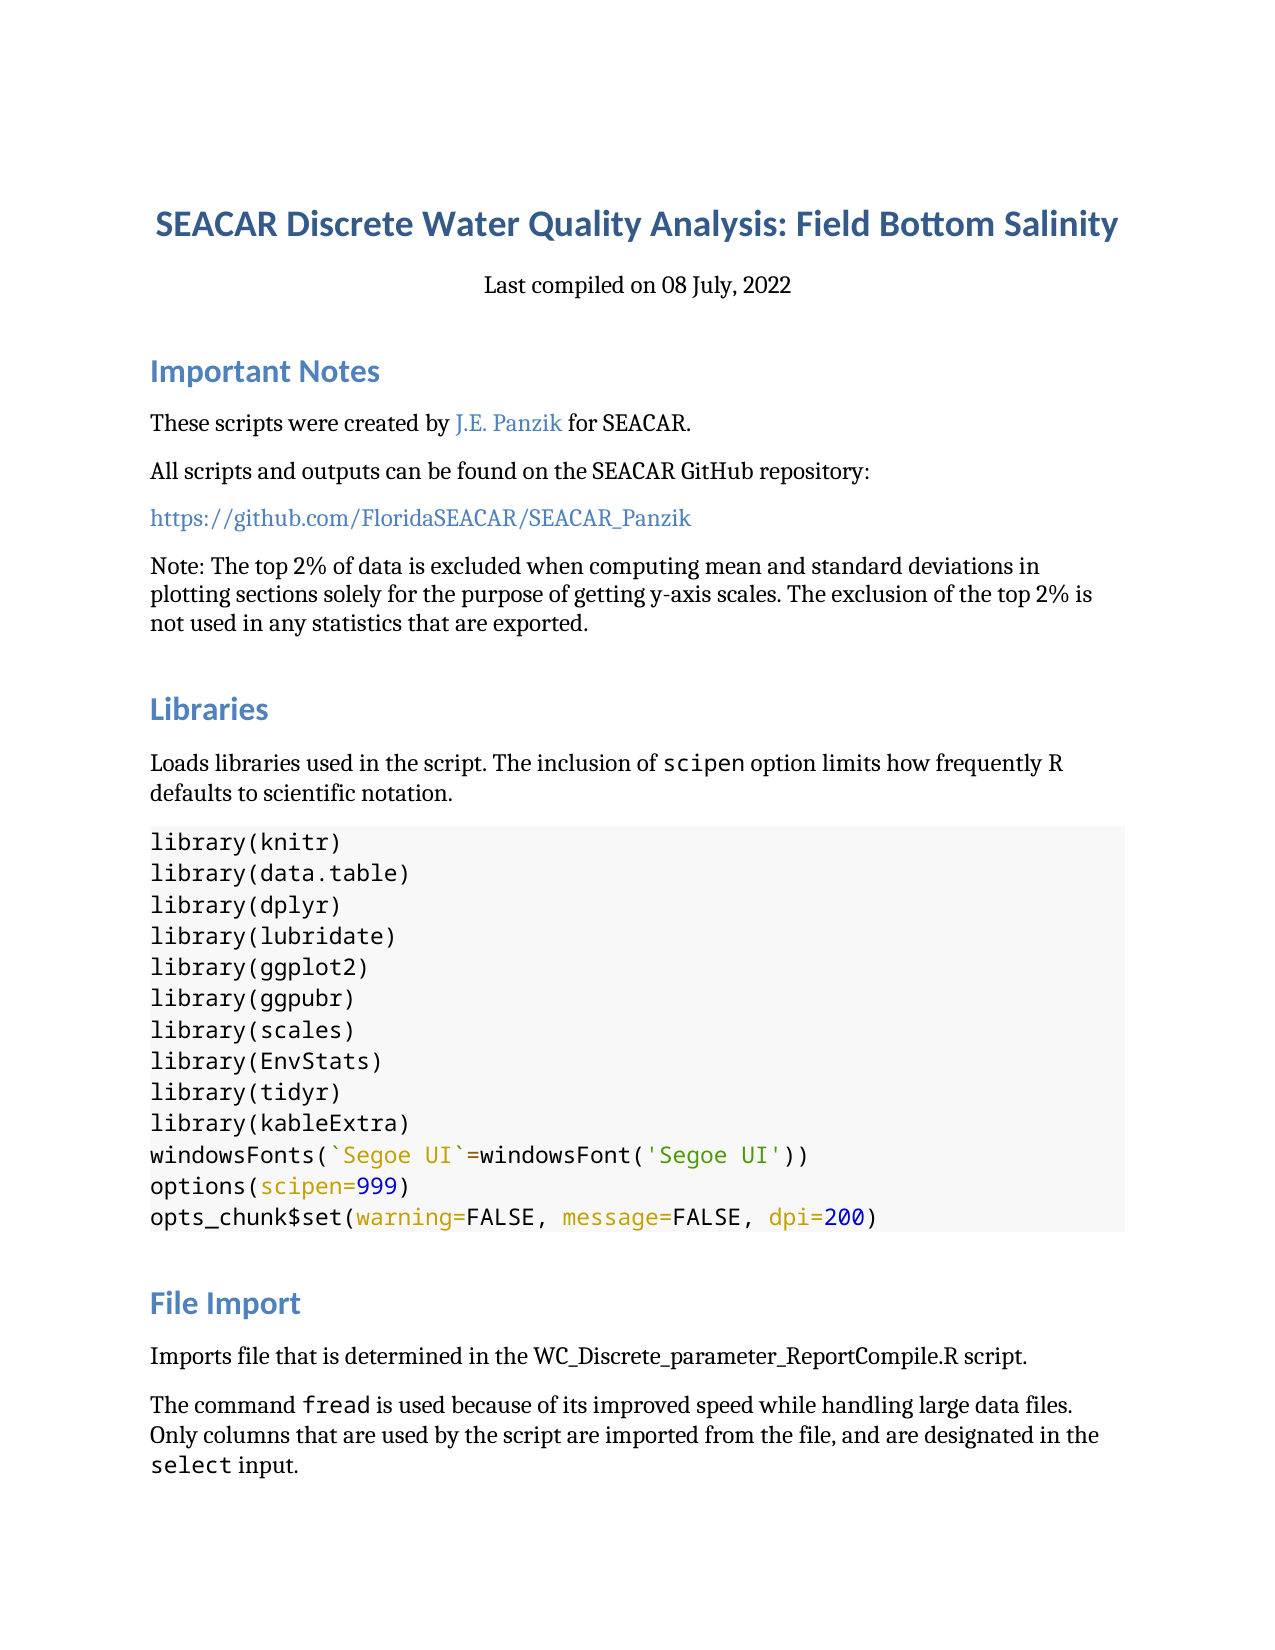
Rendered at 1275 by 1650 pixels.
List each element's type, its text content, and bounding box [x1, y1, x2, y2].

text Last compiled on 08 July, 2022 [150, 271, 1125, 299]
subtitle File Import [150, 1282, 1125, 1323]
text All scripts and outputs can be found on the SEACAR GitHub repository: [150, 457, 1125, 485]
text Imports file that is determined in the WC_Discrete_parameter_ReportCompile.R script. [150, 1342, 1125, 1371]
text library(knitr) library(data.table) library(dplyr) library(lubridate) library(ggplot2) library(ggpubr) library(scales) library(EnvStats) library(tidyr) library(kableExtra) windowsFonts(`Segoe UI`=windowsFont('Segoe UI')) options(scipen=999) opts_chunk$set(warning=FALSE, message=FALSE, dpi=200) [150, 826, 1125, 1232]
subtitle Libraries [150, 688, 1125, 728]
text https://github.com/FloridaSEACAR/SEACAR_Panzik [150, 504, 1125, 533]
title SEACAR Discrete Water Quality Analysis: Field Bottom Salinity [150, 200, 1125, 246]
text Note: The top 2% of data is excluded when computing mean and standard deviations in plotting sections solely for the purpose of getting y-axis scales. The exclusion of the top 2% is not used in any statistics that are exported. [150, 552, 1125, 638]
text These scripts were created by J.E. Panzik for SEACAR. [150, 409, 1125, 438]
subtitle Important Notes [150, 349, 1125, 390]
text The command fread is used because of its improved speed while handling large data files. Only columns that are used by the script are imported from the file, and are designated in the select input. [150, 1389, 1125, 1481]
text Loads libraries used in the script. The inclusion of scipen option limits how frequently R defaults to scientific notation. [150, 747, 1125, 807]
